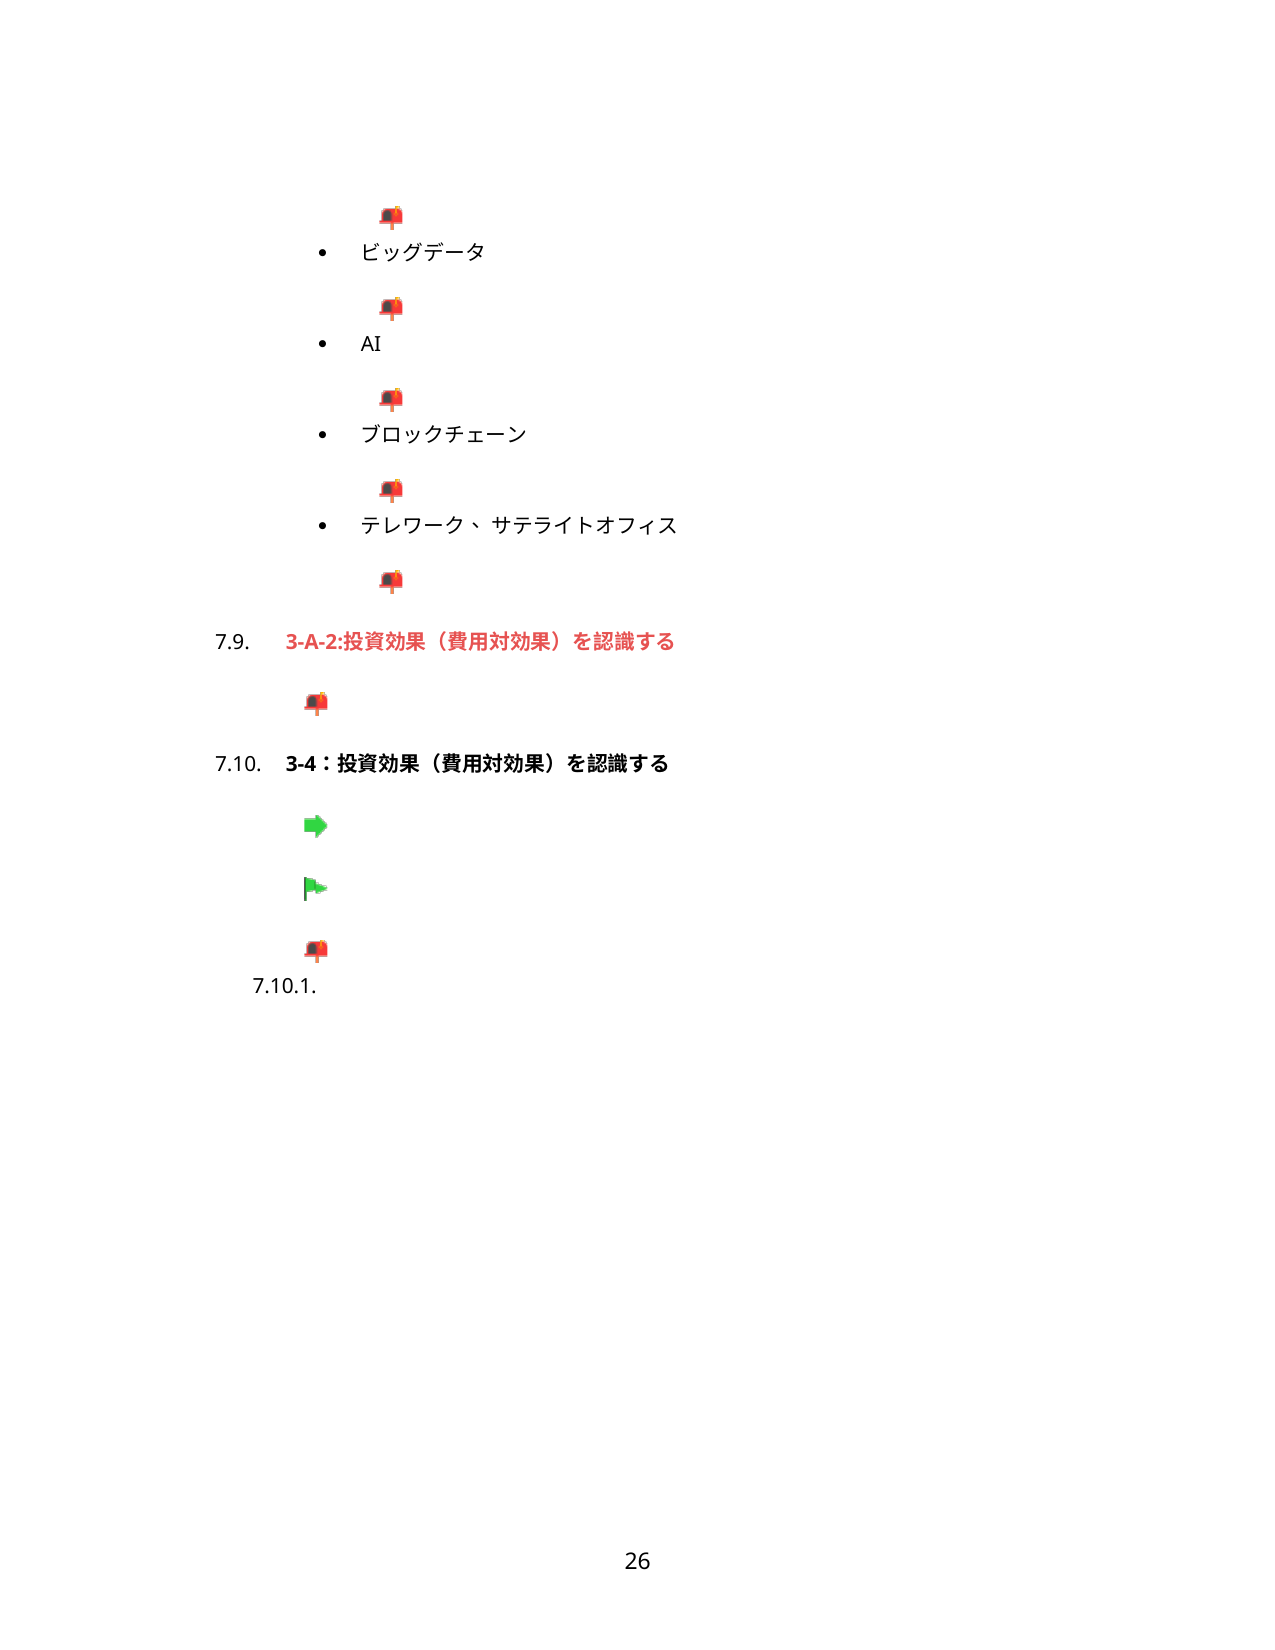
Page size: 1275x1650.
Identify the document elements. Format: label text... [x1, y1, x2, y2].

picture [304, 940, 328, 963]
picture [304, 692, 328, 716]
list 3-A-2:投資効果（費用対効果）を認識する [215, 627, 1098, 655]
picture [379, 479, 403, 503]
picture [379, 297, 403, 321]
list ビッグデータ [319, 238, 1098, 266]
picture [379, 388, 403, 412]
picture [304, 877, 328, 901]
picture [379, 206, 403, 230]
list 3-4：投資効果（費用対効果）を認識する [215, 749, 1098, 777]
list ブロックチェーン [319, 420, 1098, 448]
picture [379, 570, 403, 594]
list テレワーク、 サテライトオフィス [319, 511, 1098, 539]
picture [304, 815, 328, 838]
list AI [319, 329, 1098, 357]
